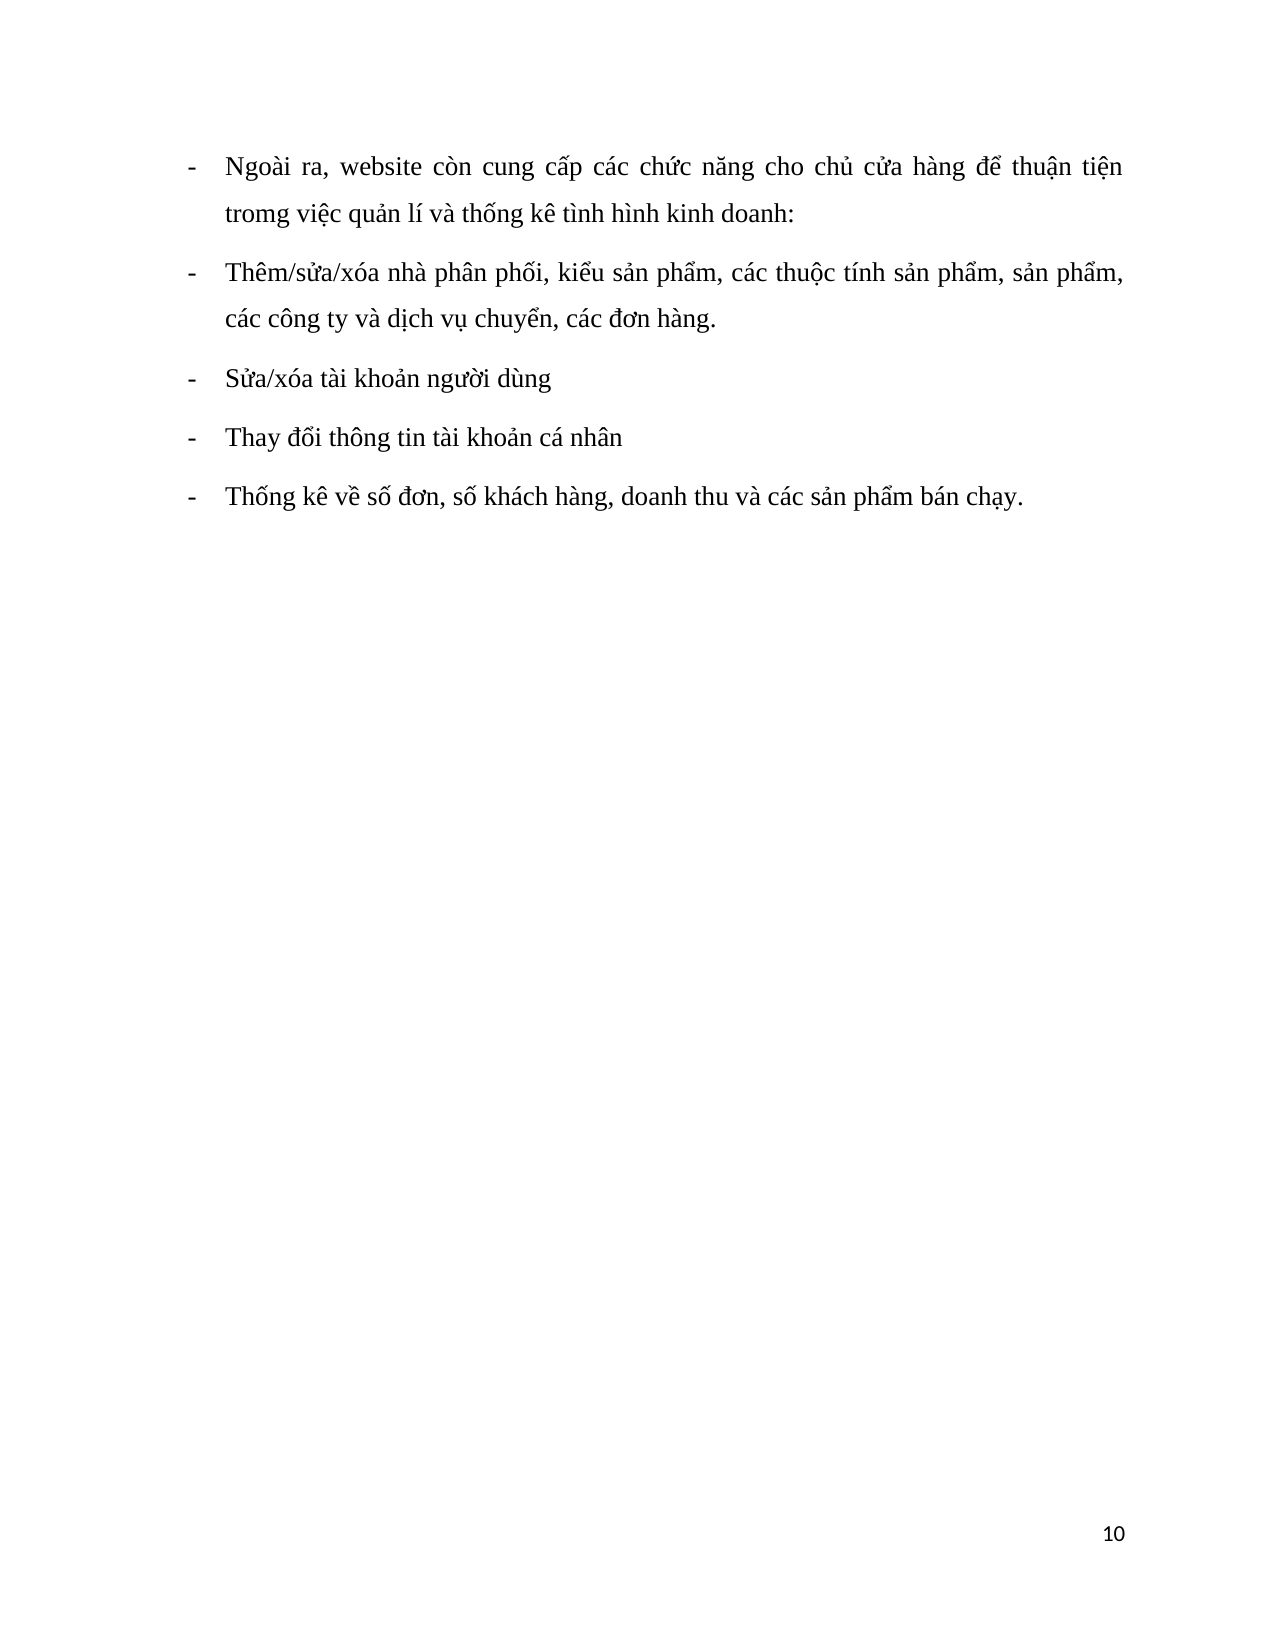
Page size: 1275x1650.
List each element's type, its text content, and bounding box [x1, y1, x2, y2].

list Thống kê về số đơn, số khách hàng, doanh thu và các sản phẩm bán chạy. [187, 480, 1125, 511]
list Thay đổi thông tin tài khoản cá nhân [187, 421, 1125, 452]
list Sửa/xóa tài khoản người dùng [187, 362, 1125, 393]
list Thêm/sửa/xóa nhà phân phối, kiểu sản phẩm, các thuộc tính sản phẩm, sản phẩm, các công ty và dịch vụ chuyển, các đơn hàng. [187, 256, 1125, 334]
list Ngoài ra, website còn cung cấp các chức năng cho chủ cửa hàng để thuận tiện tromg việc quản lí và thống kê tình hình kinh doanh: [187, 150, 1125, 228]
